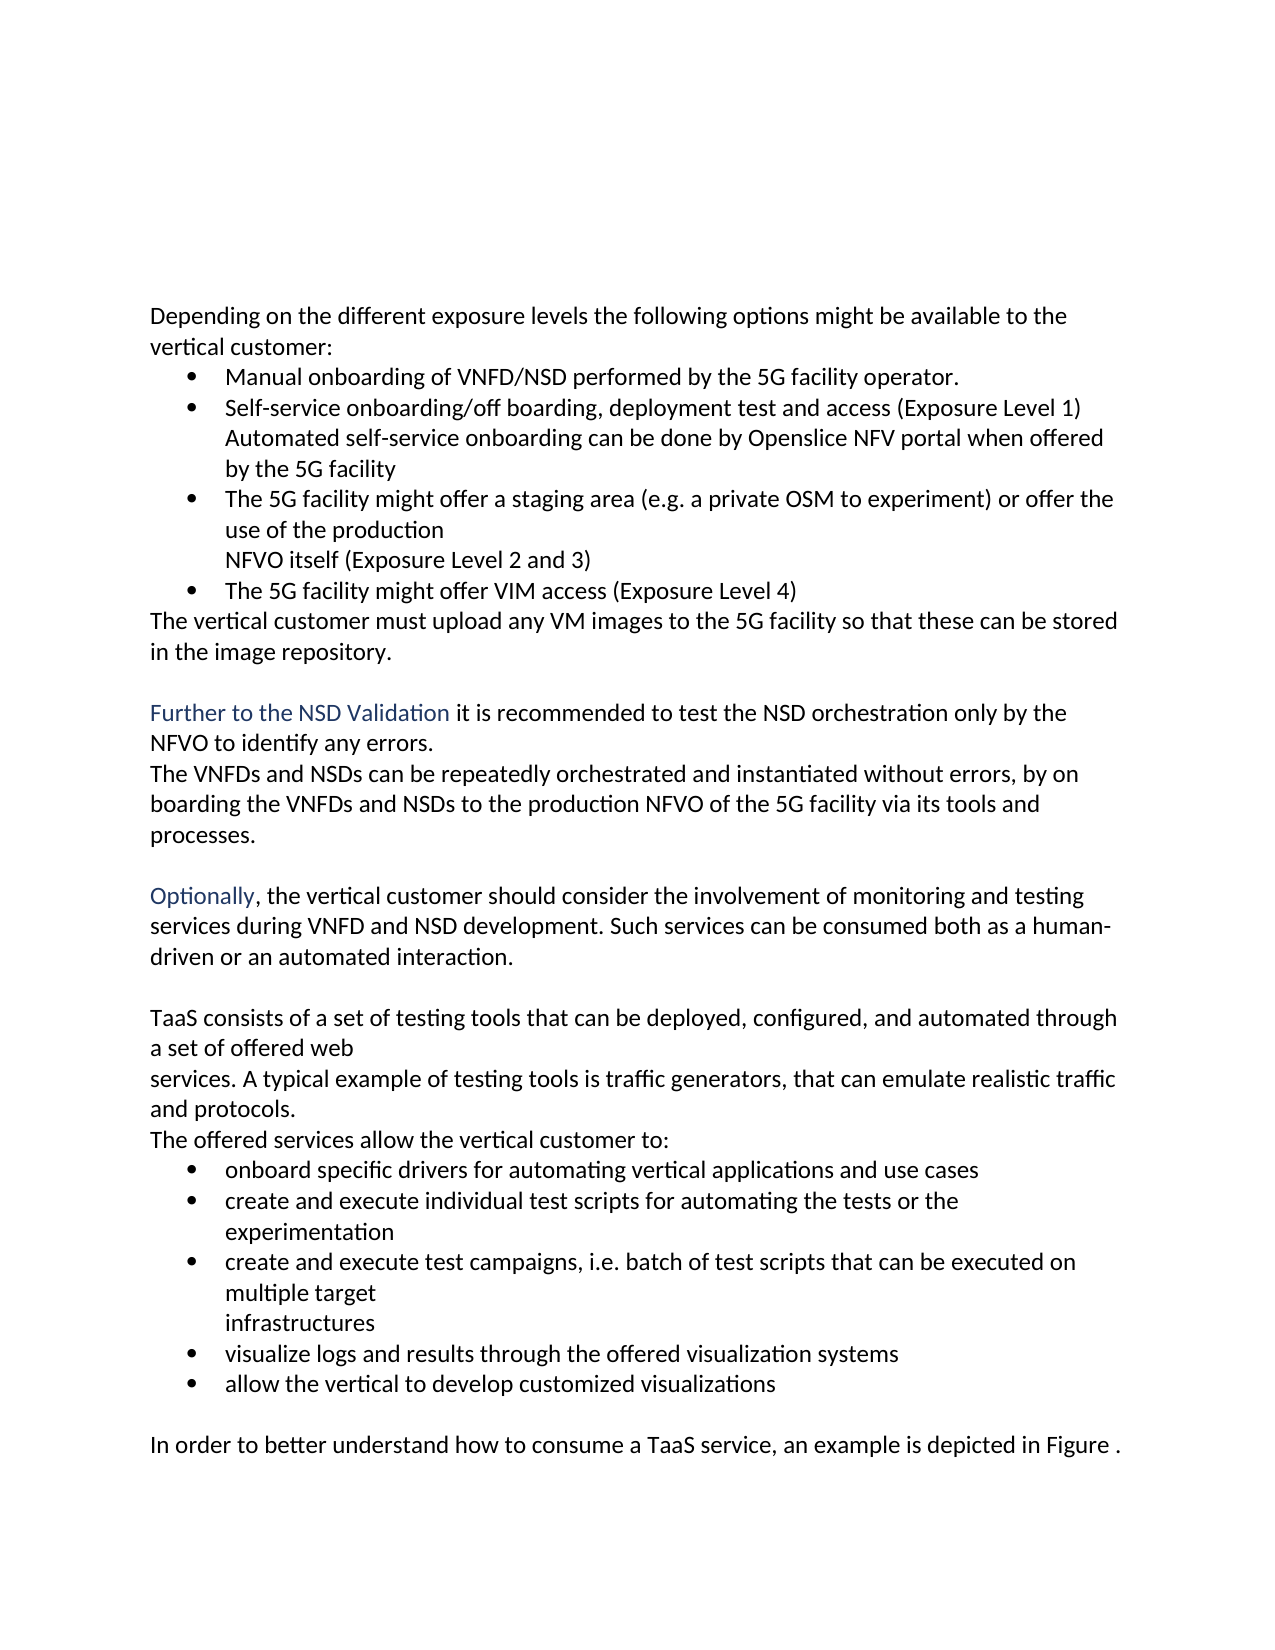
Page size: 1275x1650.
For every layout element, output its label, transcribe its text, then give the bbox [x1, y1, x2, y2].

text services. A typical example of testing tools is traffic generators, that can emulate realistic traffic and protocols. [150, 1063, 1125, 1124]
text In order to better understand how to consume a TaaS service, an example is depicted in Figure . [150, 1429, 1125, 1460]
text Optionally, the vertical customer should consider the involvement of monitoring and testing services during VNFD and NSD development. Such services can be consumed both as a human-driven or an automated interaction. [150, 880, 1125, 972]
text The offered services allow the vertical customer to: [150, 1124, 1125, 1155]
list allow the vertical to develop customized visualizations [187, 1368, 1125, 1399]
text NFVO itself (Exposure Level 2 and 3) [150, 544, 1125, 575]
list The 5G facility might offer a staging area (e.g. a private OSM to experiment) or offer the use of the production [187, 483, 1125, 544]
text Automated self-service onboarding can be done by Openslice NFV portal when offered by the 5G facility [225, 422, 1125, 483]
text TaaS consists of a set of testing tools that can be deployed, configured, and automated through a set of offered web [150, 1002, 1125, 1063]
list create and execute test campaigns, i.e. batch of test scripts that can be executed on multiple target [187, 1246, 1125, 1307]
list The 5G facility might offer VIM access (Exposure Level 4) [187, 575, 1125, 605]
list Manual onboarding of VNFD/NSD performed by the 5G facility operator. [187, 361, 1125, 392]
text The vertical customer must upload any VM images to the 5G facility so that these can be stored in the image repository. [150, 605, 1125, 666]
list Self-service onboarding/off boarding, deployment test and access (Exposure Level 1) [187, 392, 1125, 422]
list onboard specific drivers for automating vertical applications and use cases [187, 1155, 1125, 1185]
text The VNFDs and NSDs can be repeatedly orchestrated and instantiated without errors, by on boarding the VNFDs and NSDs to the production NFVO of the 5G facility via its tools and processes. [150, 758, 1125, 849]
list visualize logs and results through the offered visualization systems [187, 1338, 1125, 1368]
text Depending on the different exposure levels the following options might be available to the vertical customer: [150, 300, 1125, 361]
text Further to the NSD Validation it is recommended to test the NSD orchestration only by the NFVO to identify any errors. [150, 697, 1125, 758]
list infrastructures [225, 1307, 1125, 1338]
list create and execute individual test scripts for automating the tests or the experimentation [187, 1185, 1125, 1246]
